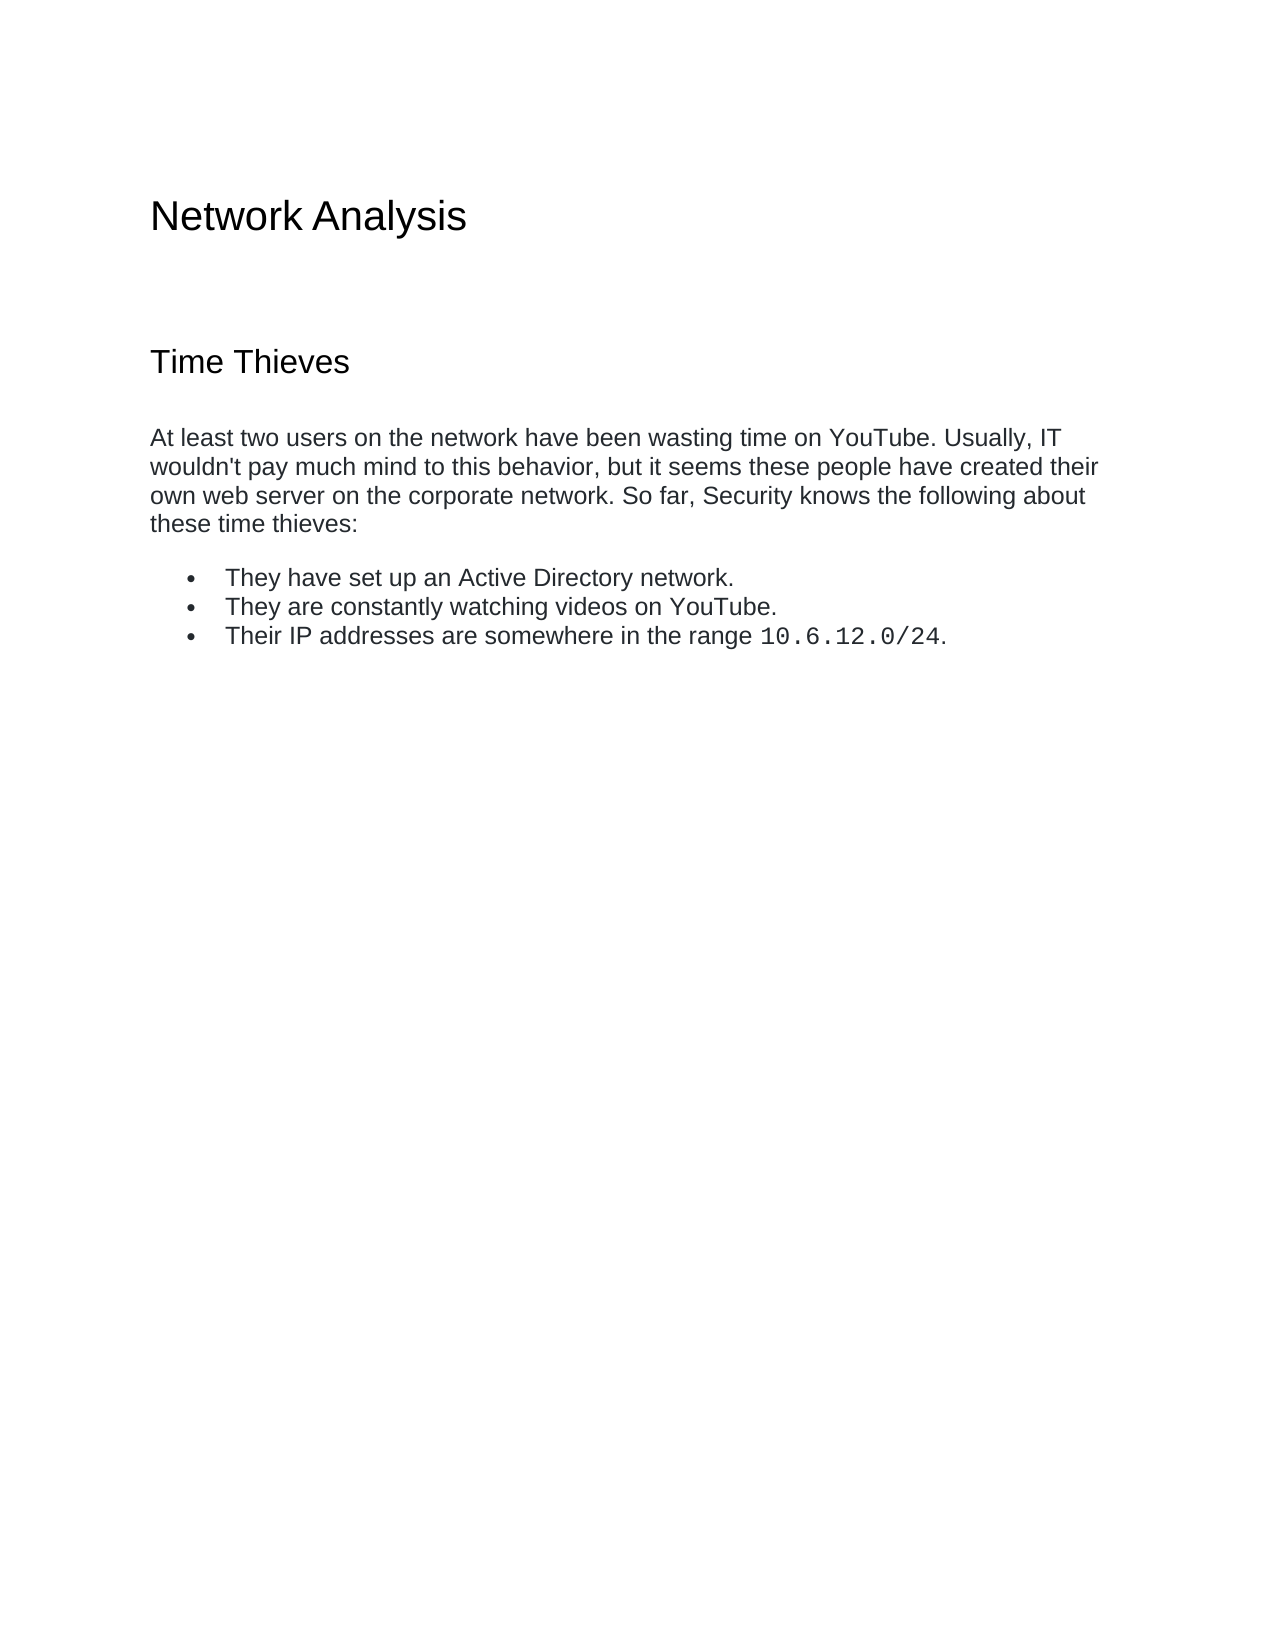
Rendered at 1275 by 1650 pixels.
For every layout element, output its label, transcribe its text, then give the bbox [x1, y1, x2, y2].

list Their IP addresses are somewhere in the range 10.6.12.0/24. [187, 621, 1125, 652]
list They are constantly watching videos on YouTube. [187, 592, 1125, 621]
text Network Analysis [150, 192, 1125, 239]
text At least two users on the network have been wasting time on YouTube. Usually, IT wouldn't pay much mind to this behavior, but it seems these people have created their own web server on the corporate network. So far, Security knows the following about these time thieves: [150, 423, 1125, 538]
list They have set up an Active Directory network. [187, 563, 1125, 592]
text Time Thieves [150, 342, 1125, 380]
